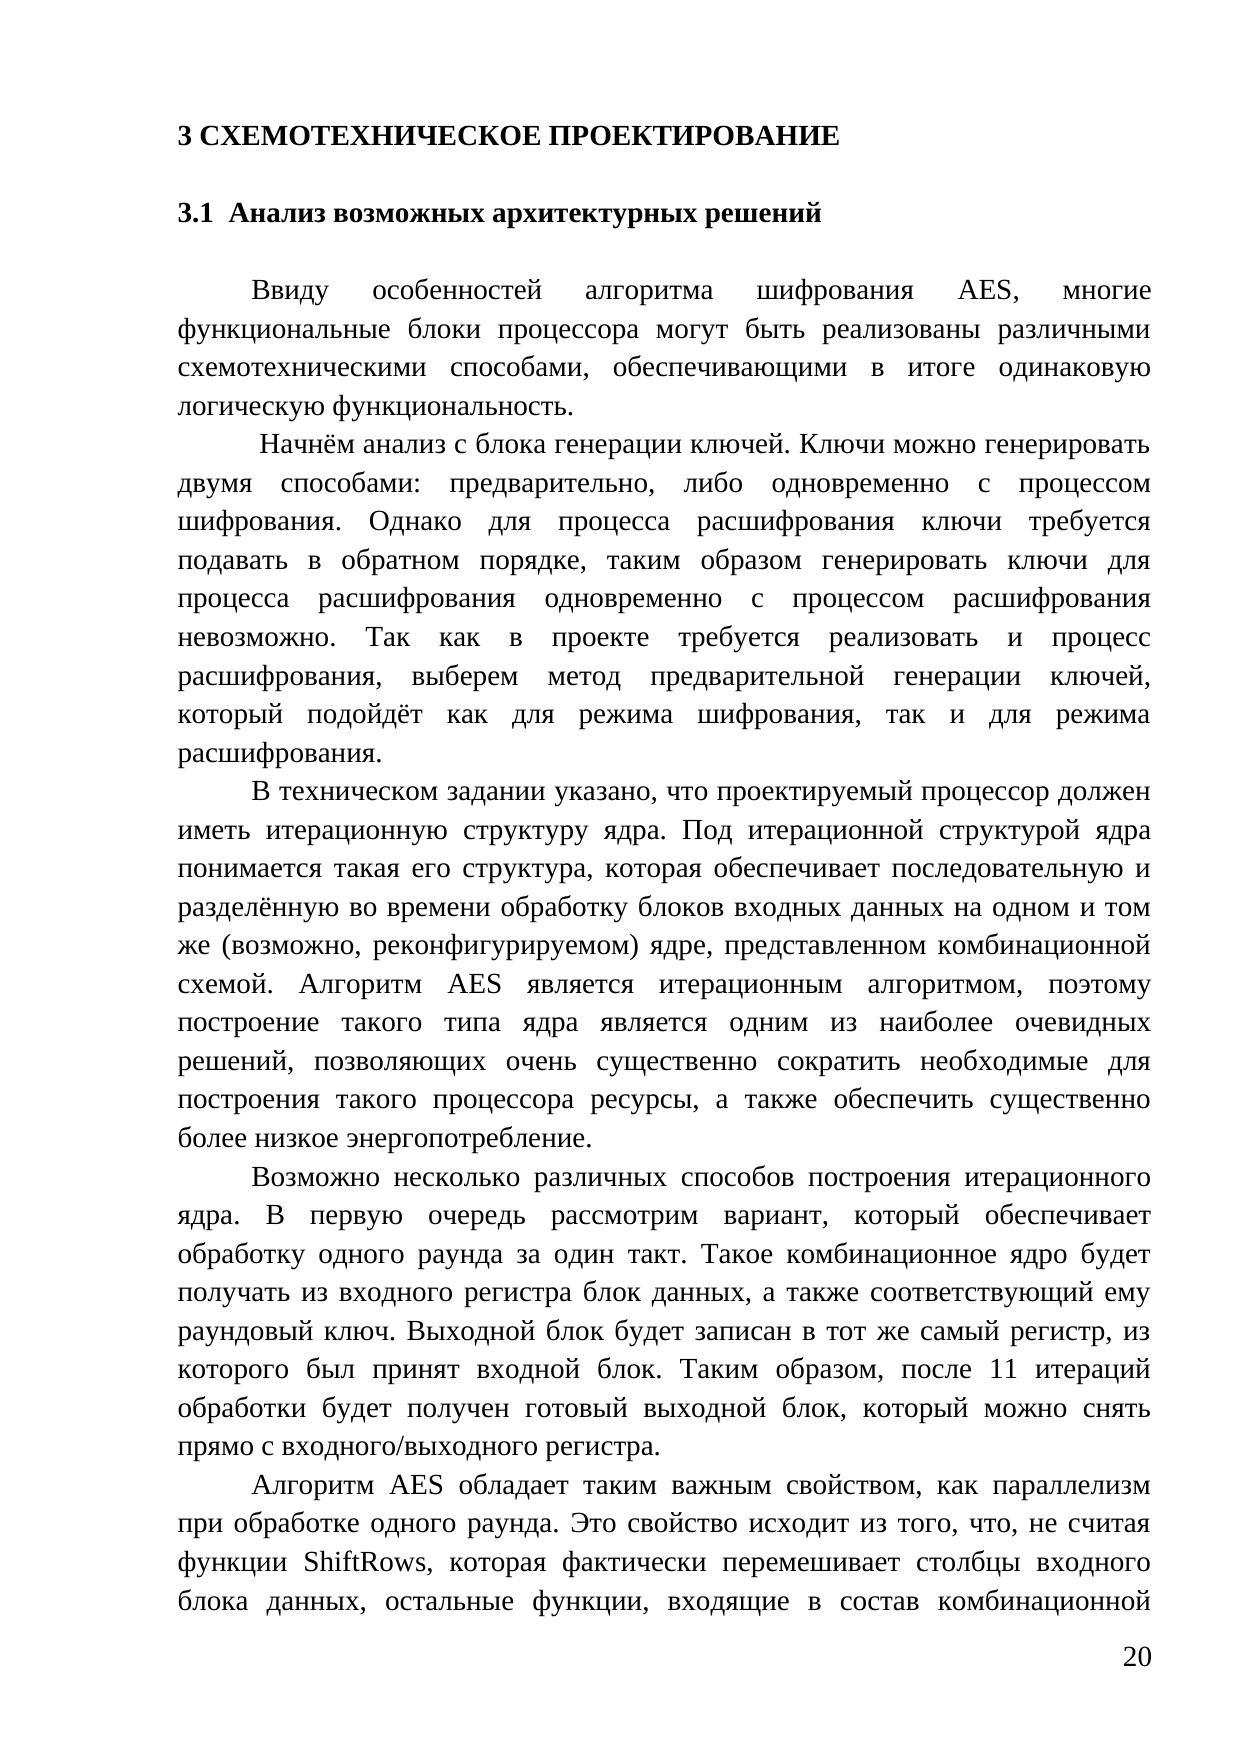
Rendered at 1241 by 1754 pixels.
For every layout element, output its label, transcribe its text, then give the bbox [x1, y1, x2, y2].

text 3 СХЕМОТЕХНИЧЕСКОЕ ПРОЕКТИРОВАНИЕ [177, 118, 1152, 152]
text Ввиду особенностей алгоритма шифрования AES, многие функциональные блоки процессора могут быть реализованы различными схемотехническими способами, обеспечивающими в итоге одинаковую логическую функциональность. [177, 272, 1152, 421]
text Начнём анализ с блока генерации ключей. Ключи можно генерировать двумя способами: предварительно, либо одновременно с процессом шифрования. Однако для процесса расшифрования ключи требуется подавать в обратном порядке, таким образом генерировать ключи для процесса расшифрования одновременно с процессом расшифрования невозможно. Так как в проекте требуется реализовать и процесс расшифрования, выберем метод предварительной генерации ключей, который подойдёт как для режима шифрования, так и для режима расшифрования. [177, 426, 1152, 768]
text В техническом задании указано, что проектируемый процессор должен иметь итерационную структуру ядра. Под итерационной структурой ядра понимается такая его структура, которая обеспечивает последовательную и разделённую во времени обработку блоков входных данных на одном и том же (возможно, реконфигурируемом) ядре, представленном комбинационной схемой. Алгоритм AES является итерационным алгоритмом, поэтому построение такого типа ядра является одним из наиболее очевидных решений, позволяющих очень существенно сократить необходимые для построения такого процессора ресурсы, а также обеспечить существенно более низкое энергопотребление. [177, 773, 1152, 1154]
text Возможно несколько различных способов построения итерационного ядра. В первую очередь рассмотрим вариант, который обеспечивает обработку одного раунда за один такт. Такое комбинационное ядро будет получать из входного регистра блок данных, а также соответствующий ему раундовый ключ. Выходной блок будет записан в тот же самый регистр, из которого был принят входной блок. Таким образом, после 11 итераций обработки будет получен готовый выходной блок, который можно снять прямо с входного/выходного регистра. [177, 1159, 1152, 1462]
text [177, 1467, 1152, 1616]
text 3.1 Анализ возможных архитектурных решений [177, 195, 1152, 229]
